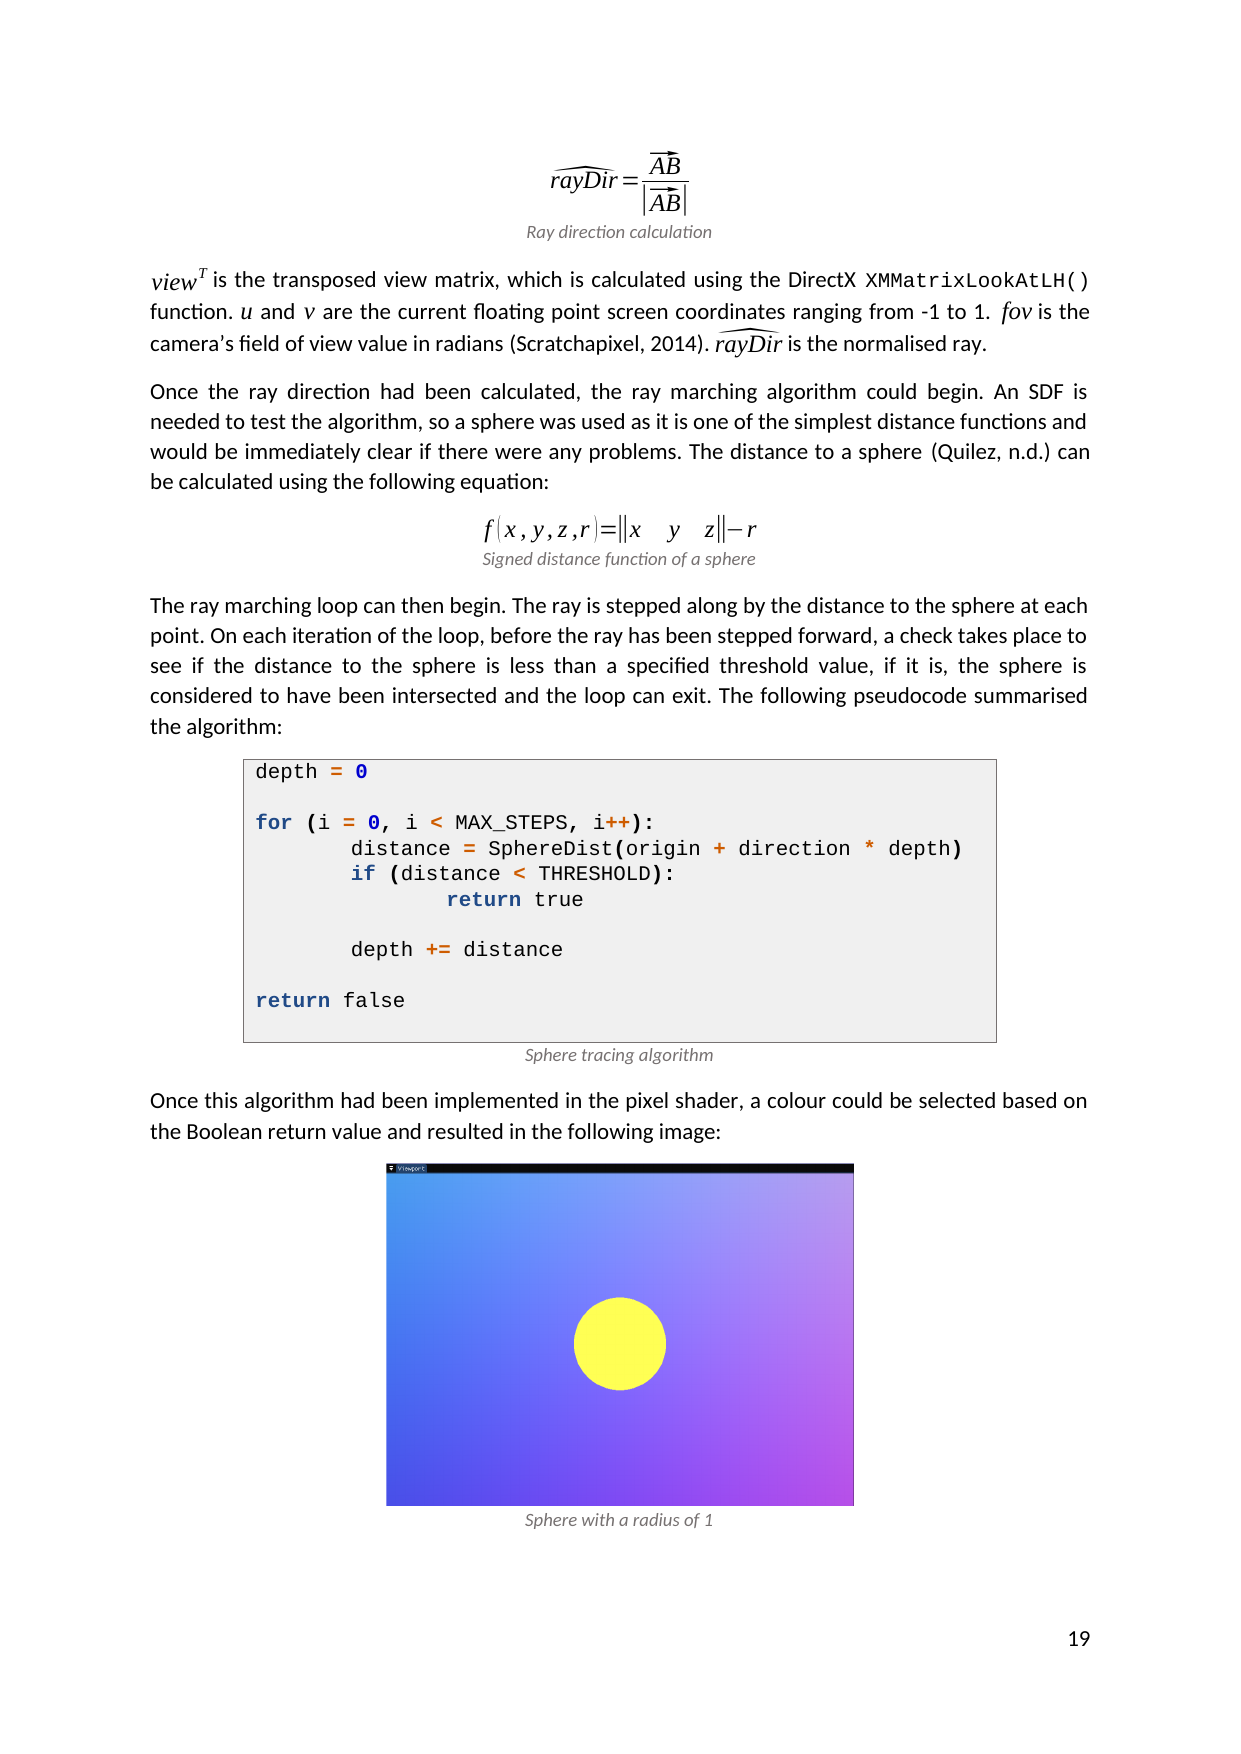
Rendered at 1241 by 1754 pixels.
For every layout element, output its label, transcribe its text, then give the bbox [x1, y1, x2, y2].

text Signed distance function of a sphere [150, 547, 1090, 570]
picture [386, 1163, 854, 1506]
text is the transposed view matrix, which is calculated using the DirectX XMMatrixLookAtLH() function. and are the current floating point screen coordinates ranging from -1 to 1. is the camera’s field of view value in radians . is the normalised ray. [150, 264, 1090, 358]
text Ray direction calculation [150, 220, 1090, 243]
text The ray marching loop can then begin. The ray is stepped along by the distance to the sphere at each point. On each iteration of the loop, before the ray has been stepped forward, a check takes place to see if the distance to the sphere is less than a specified threshold value, if it is, the sphere is considered to have been intersected and the loop can exit. The following pseudocode summarised the algorithm: [150, 591, 1090, 740]
text Sphere tracing algorithm [150, 1043, 1090, 1066]
table_header depth = 0 for (i = 0, i < MAX_STEPS, i++): distance = SphereDist(origin + direction * depth) if (distance < THRESHOLD): return true depth += distance return false [244, 760, 996, 1042]
text Once the ray direction had been calculated, the ray marching algorithm could begin. An SDF is needed to test the algorithm, so a sphere was used as it is one of the simplest distance functions and would be immediately clear if there were any problems. The distance to a sphere can be calculated using the following equation: [150, 377, 1090, 496]
text Sphere with a radius of 1 [150, 1508, 1090, 1531]
text Once this algorithm had been implemented in the pixel shader, a colour could be selected based on the Boolean return value and resulted in the following image: [150, 1087, 1090, 1145]
